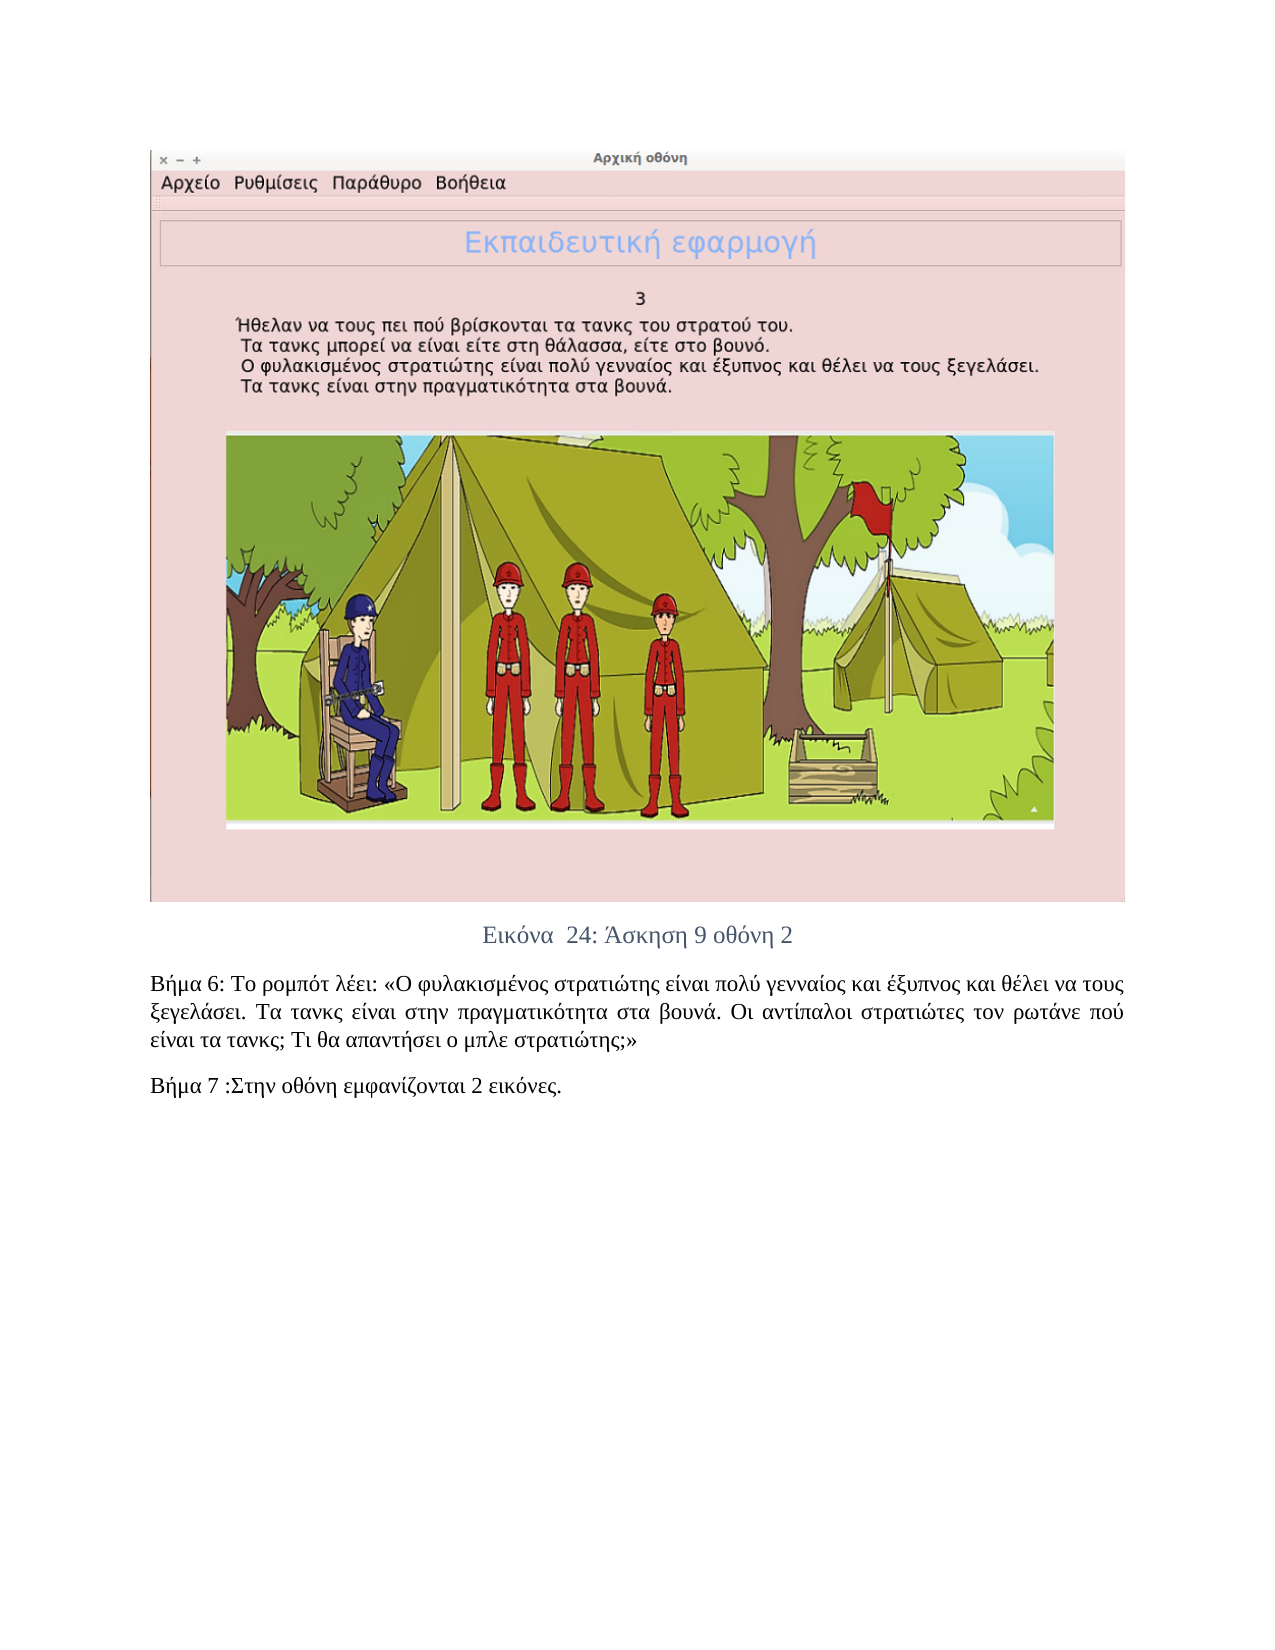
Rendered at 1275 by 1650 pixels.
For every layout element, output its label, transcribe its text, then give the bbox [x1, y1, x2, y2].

text Εικόνα 24: Άσκηση 9 οθόνη 2 [150, 920, 1125, 949]
text Βήμα 7 :Στην οθόνη εμφανίζονται 2 εικόνες. [150, 1072, 1125, 1098]
picture [150, 150, 1125, 902]
text Βήμα 6: Το ρομπότ λέει: «Ο φυλακισμένος στρατιώτης είναι πολύ γενναίος και έξυπνος και θέλει να τους ξεγελάσει. Tα τανκς είναι στην πραγματικότητα στα βουνά. Οι αντίπαλοι στρατιώτες τον ρωτάνε πού είναι τα τανκς; Τι θα απαντήσει ο μπλε στρατιώτης;» [150, 970, 1125, 1053]
